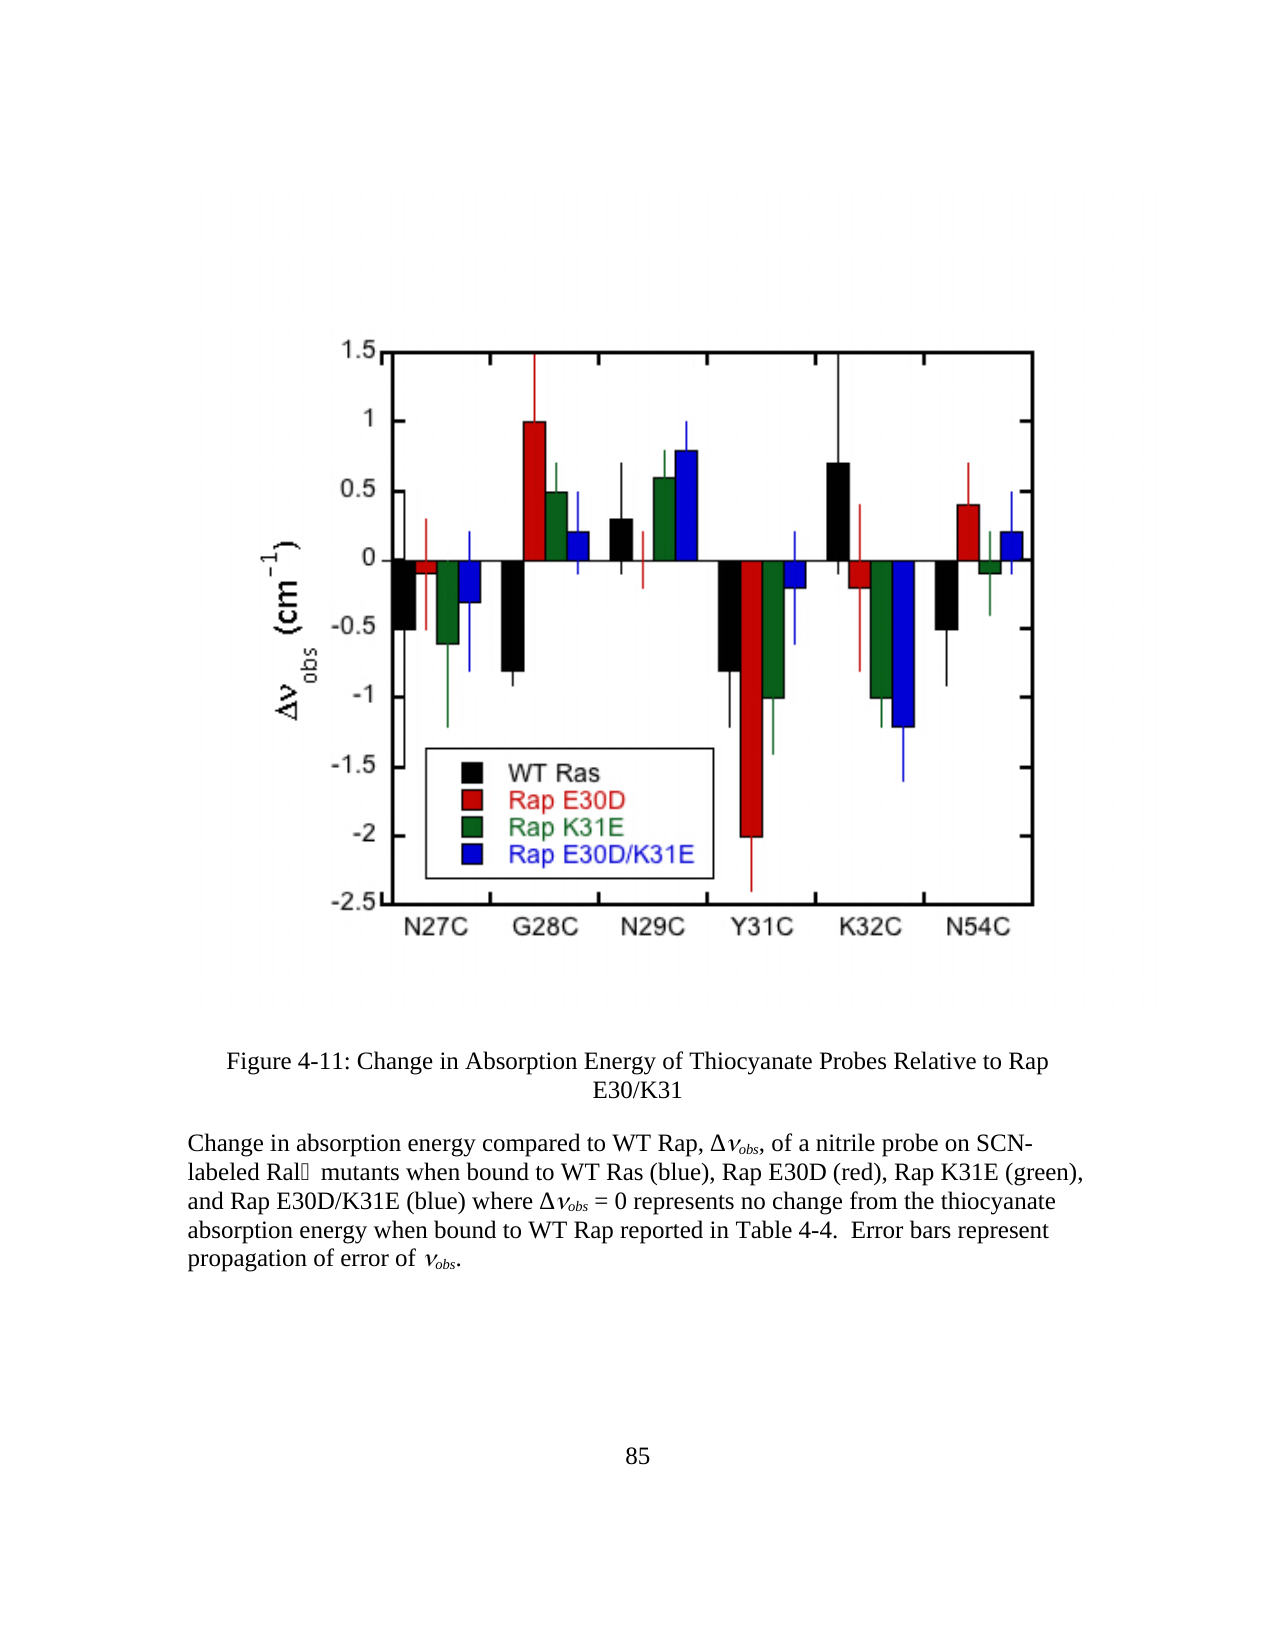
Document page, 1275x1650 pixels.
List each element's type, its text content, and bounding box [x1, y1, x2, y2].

picture [187, 187, 1163, 1015]
